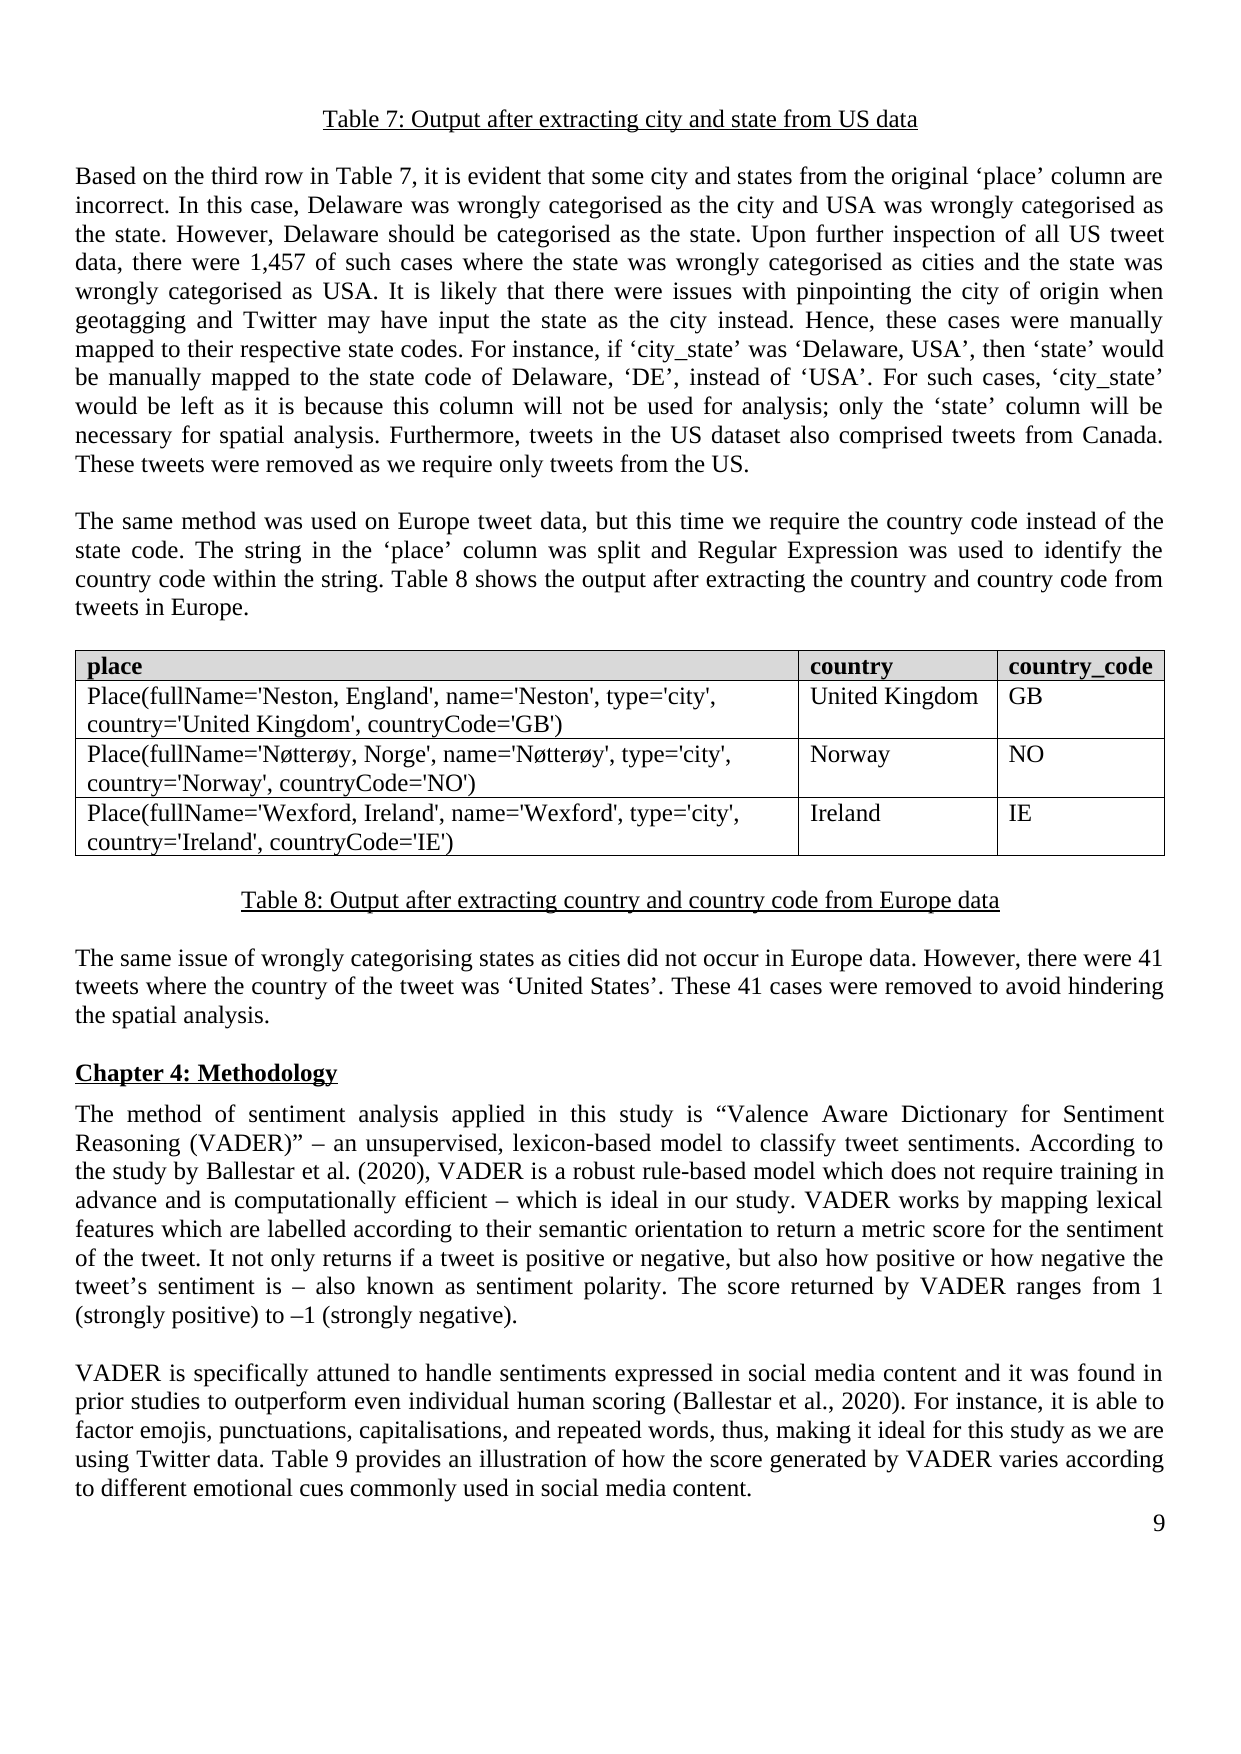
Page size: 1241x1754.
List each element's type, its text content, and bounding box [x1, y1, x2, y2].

table_header country [799, 651, 997, 680]
table_cell IE [998, 798, 1164, 855]
table_cell GB [998, 681, 1164, 738]
table_cell Place(fullName='Nøtterøy, Norge', name='Nøtterøy', type='city', country='Norway', countryCode='NO') [76, 739, 798, 797]
table_header place [76, 651, 798, 680]
table_cell Place(fullName='Wexford, Ireland', name='Wexford', type='city', country='Ireland', countryCode='IE') [76, 798, 798, 855]
text Table 7: Output after extracting city and state from US data [75, 104, 1165, 132]
table_cell Place(fullName='Neston, England', name='Neston', type='city', country='United Kingdom', countryCode='GB') [76, 681, 798, 738]
table_cell Norway [799, 739, 997, 797]
text VADER is specifically attuned to handle sentiments expressed in social media content and it was found in prior studies to outperform even individual human scoring (Ballestar et al., 2020). For instance, it is able to factor emojis, punctuations, capitalisations, and repeated words, thus, making it ideal for this study as we are using Twitter data. Table 9 provides an illustration of how the score generated by VADER varies according to different emotional cues commonly used in social media content. [75, 1358, 1165, 1501]
text The method of sentiment analysis applied in this study is “Valence Aware Dictionary for Sentiment Reasoning (VADER)” – an unsupervised, lexicon-based model to classify tweet sentiments. According to the study by Ballestar et al. (2020), VADER is a robust rule-based model which does not require training in advance and is computationally efficient – which is ideal in our study. VADER works by mapping lexical features which are labelled according to their semantic orientation to return a metric score for the sentiment of the tweet. It not only returns if a tweet is positive or negative, but also how positive or how negative the tweet’s sentiment is – also known as sentiment polarity. The score returned by VADER ranges from 1 (strongly positive) to –1 (strongly negative). [75, 1099, 1165, 1329]
table_header country_code [998, 651, 1164, 680]
table_cell Ireland [799, 798, 997, 855]
table_cell United Kingdom [799, 681, 997, 738]
text Based on the third row in Table 7, it is evident that some city and states from the original ‘place’ column are incorrect. In this case, Delaware was wrongly categorised as the city and USA was wrongly categorised as the state. However, Delaware should be categorised as the state. Upon further inspection of all US tweet data, there were 1,457 of such cases where the state was wrongly categorised as cities and the state was wrongly categorised as USA. It is likely that there were issues with pinpointing the city of origin when geotagging and Twitter may have input the state as the city instead. Hence, these cases were manually mapped to their respective state codes. For instance, if ‘city_state’ was ‘Delaware, USA’, then ‘state’ would be manually mapped to the state code of Delaware, ‘DE’, instead of ‘USA’. For such cases, ‘city_state’ would be left as it is because this column will not be used for analysis; only the ‘state’ column will be necessary for spatial analysis. Furthermore, tweets in the US dataset also comprised tweets from Canada. These tweets were removed as we require only tweets from the US. [75, 161, 1165, 477]
table_cell NO [998, 739, 1164, 797]
subtitle Chapter 4: Methodology [75, 1058, 1165, 1086]
text Table 8: Output after extracting country and country code from Europe data [75, 885, 1165, 914]
text The same method was used on Europe tweet data, but this time we require the country code instead of the state code. The string in the ‘place’ column was split and Regular Expression was used to identify the country code within the string. Table 8 shows the output after extracting the country and country code from tweets in Europe. [75, 506, 1165, 621]
text The same issue of wrongly categorising states as cities did not occur in Europe data. However, there were 41 tweets where the country of the tweet was ‘United States’. These 41 cases were removed to avoid hindering the spatial analysis. [75, 943, 1165, 1029]
